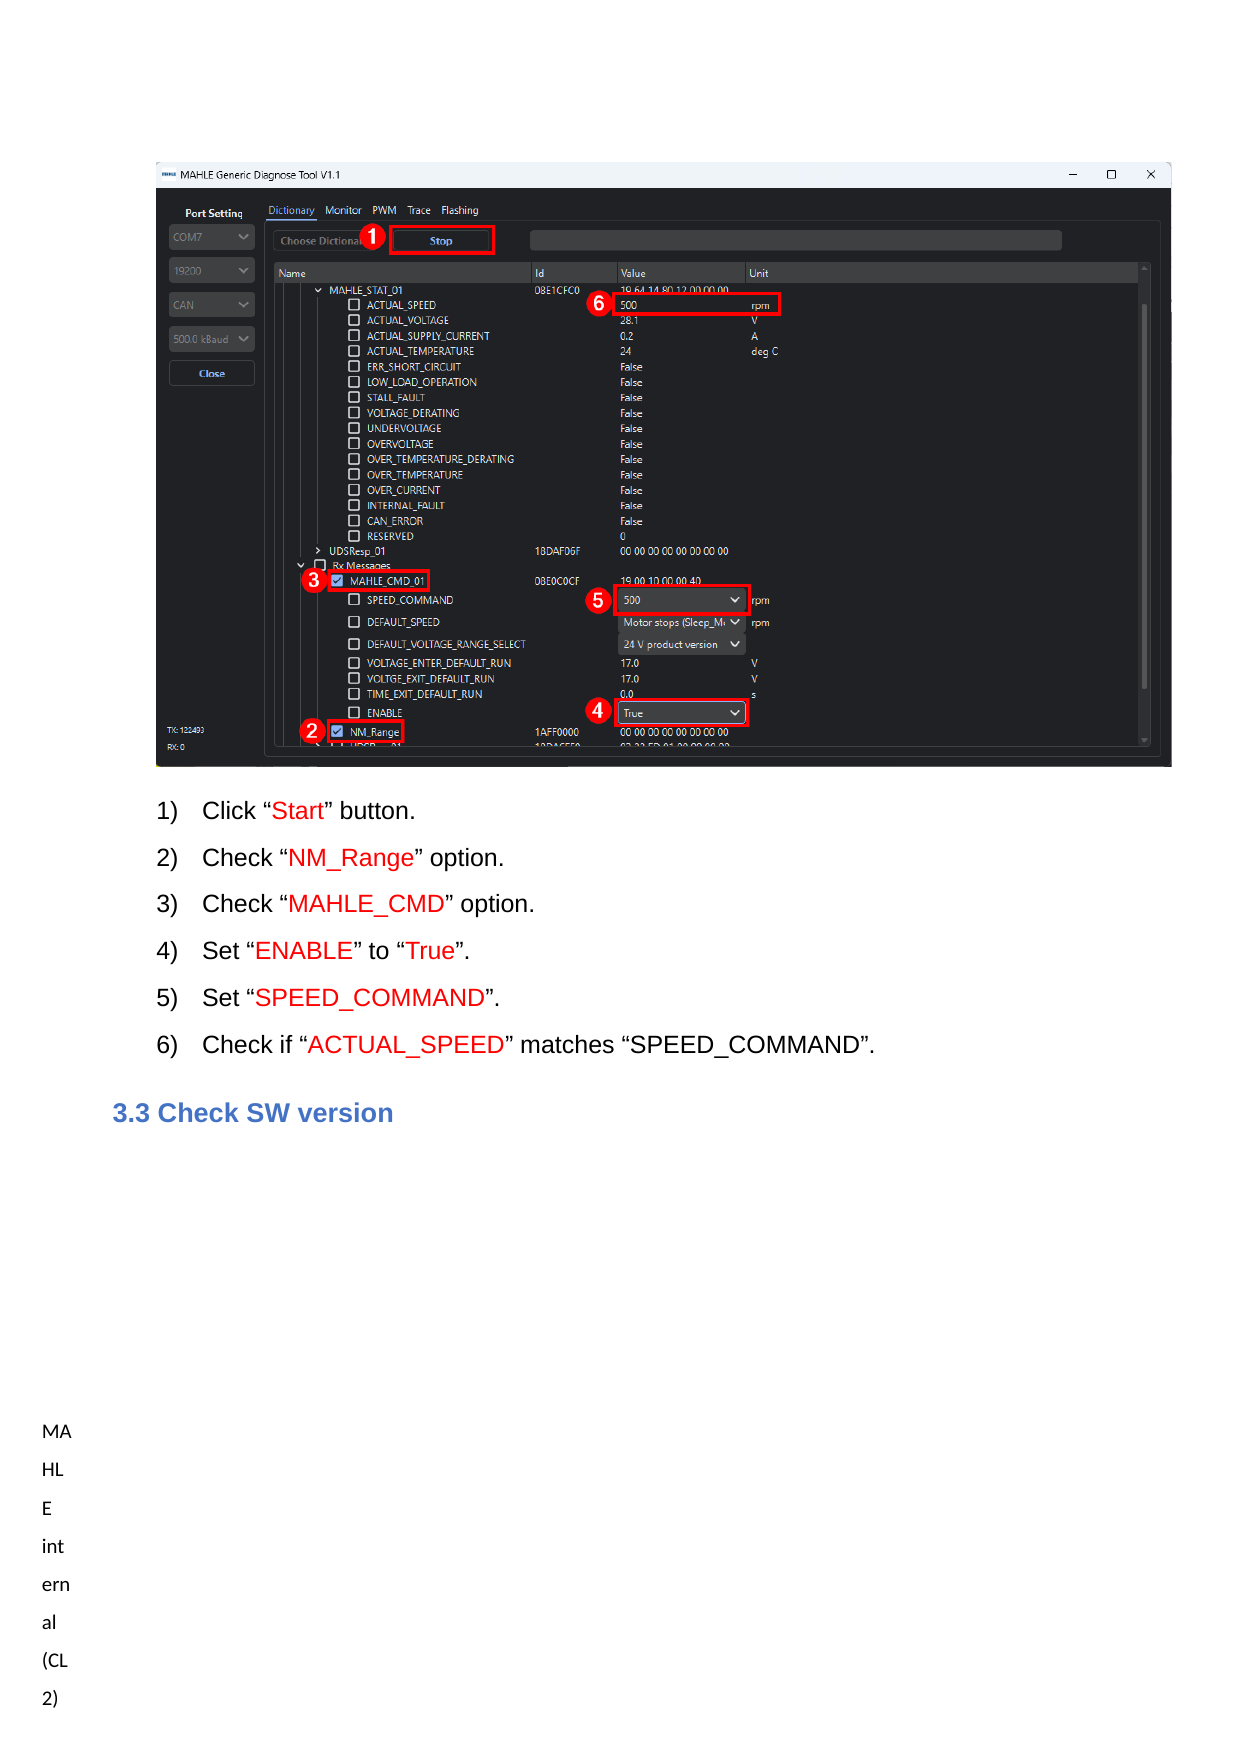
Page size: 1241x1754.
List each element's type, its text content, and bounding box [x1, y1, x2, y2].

list Set “SPEED_COMMAND”. [156, 981, 1128, 1014]
list Check if “ACTUAL_SPEED” matches “SPEED_COMMAND”. [156, 1028, 1128, 1061]
list Click “Start” button. [156, 794, 1128, 826]
list Check “NM_Range” option. [156, 841, 1128, 873]
list Set “ENABLE” to “True”. [156, 934, 1128, 967]
picture [156, 162, 1172, 767]
list Check “MAHLE_CMD” option. [156, 888, 1128, 920]
subtitle Check SW version [112, 1096, 1128, 1128]
